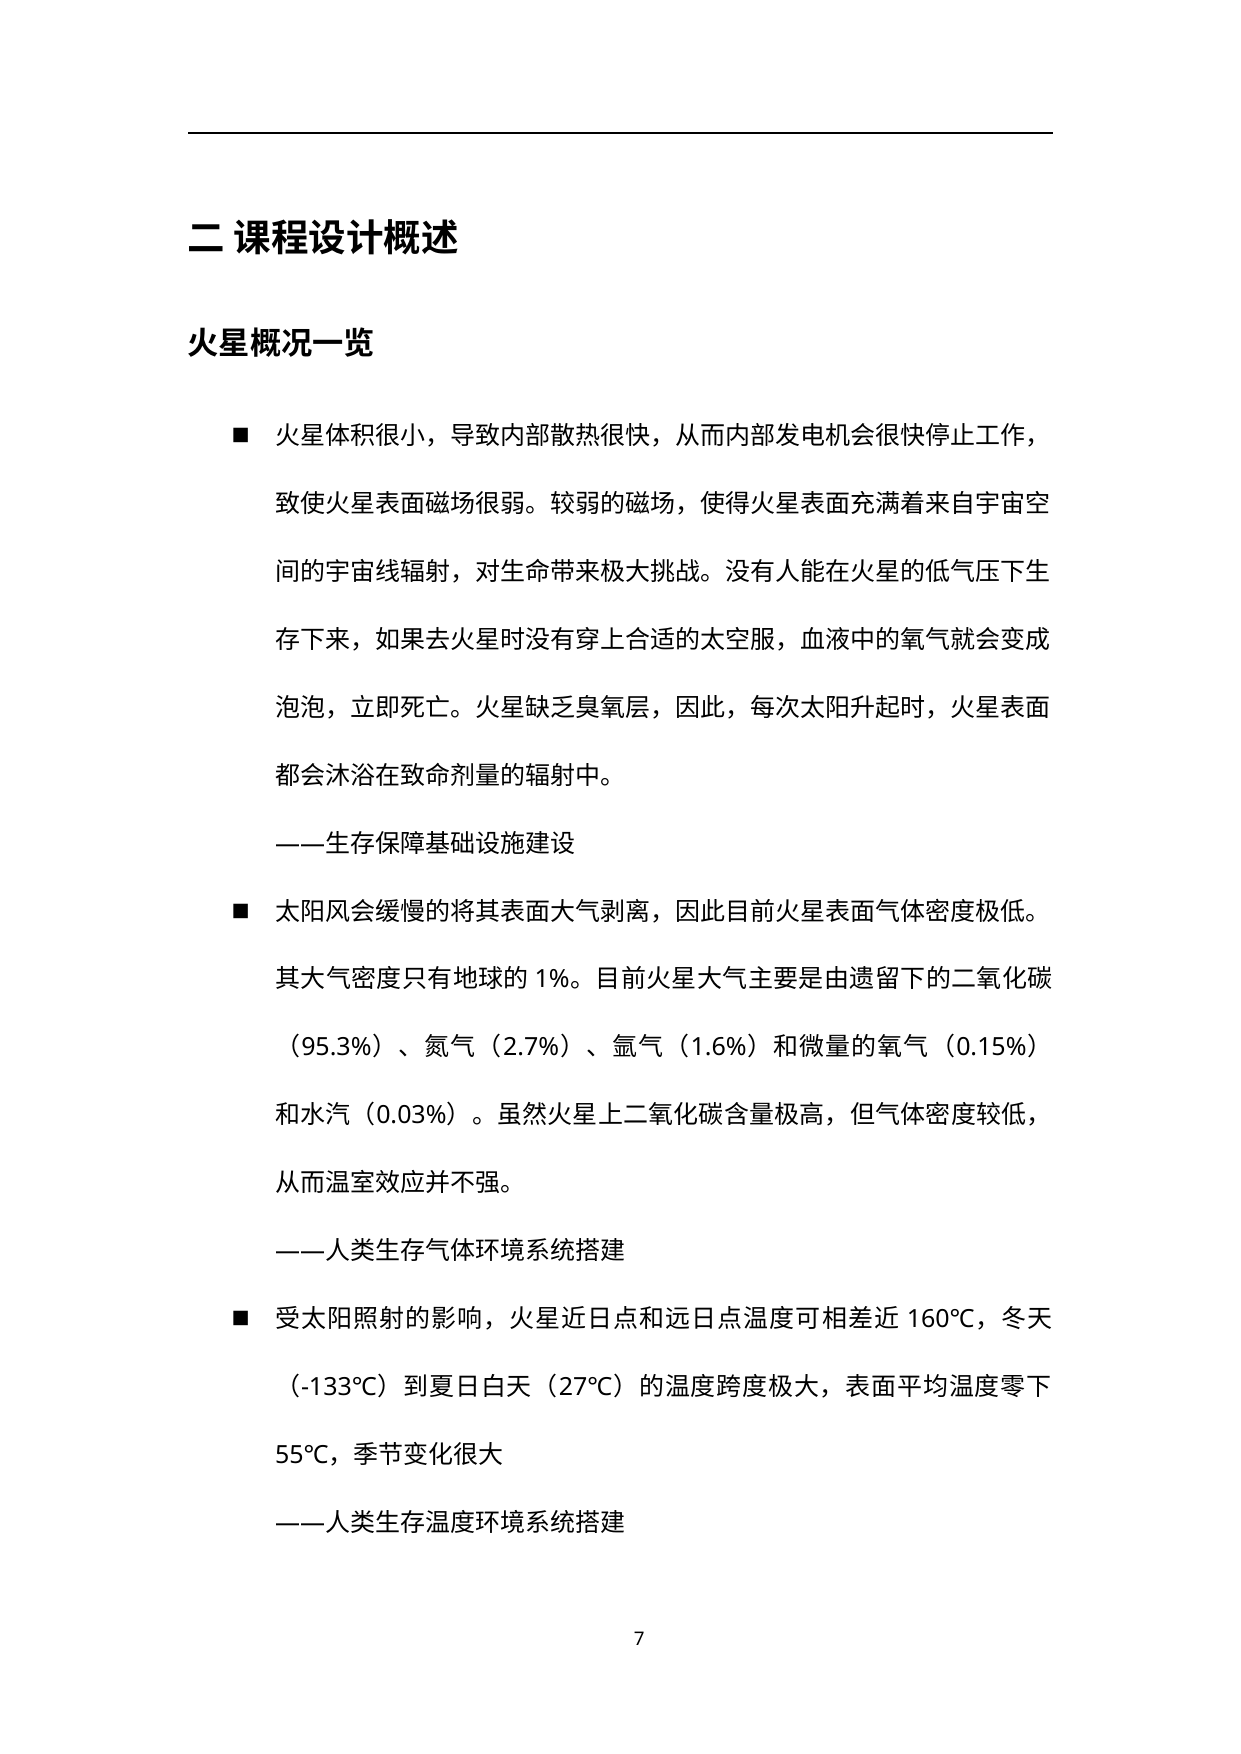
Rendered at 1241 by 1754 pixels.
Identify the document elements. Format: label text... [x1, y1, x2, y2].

list ——人类生存气体环境系统搭建 [275, 1215, 1053, 1283]
list 受太阳照射的影响，火星近日点和远日点温度可相差近160℃，冬天（-133℃）到夏日白天（27℃）的温度跨度极大，表面平均温度零下55℃，季节变化很大 [231, 1283, 1053, 1486]
list 太阳风会缓慢的将其表面大气剥离，因此目前火星表面气体密度极低。其大气密度只有地球的1%。目前火星大气主要是由遗留下的二氧化碳（95.3%）、氮气（2.7%）、氩气（1.6%）和微量的氧气（0.15%）和水汽（0.03%）。虽然火星上二氧化碳含量极高，但气体密度较低，从而温室效应并不强。 [231, 875, 1053, 1215]
list ——生存保障基础设施建设 [275, 807, 1053, 875]
subtitle 二 课程设计概述 [187, 201, 1053, 269]
list ——人类生存温度环境系统搭建 [275, 1486, 1053, 1554]
list 火星体积很小，导致内部散热很快，从而内部发电机会很快停止工作，致使火星表面磁场很弱。较弱的磁场，使得火星表面充满着来自宇宙空间的宇宙线辐射，对生命带来极大挑战。没有人能在火星的低气压下生存下来，如果去火星时没有穿上合适的太空服，血液中的氧气就会变成泡泡，立即死亡。火星缺乏臭氧层，因此，每次太阳升起时，火星表面都会沐浴在致命剂量的辐射中。 [231, 400, 1053, 807]
subtitle 火星概况一览 [187, 307, 1053, 375]
